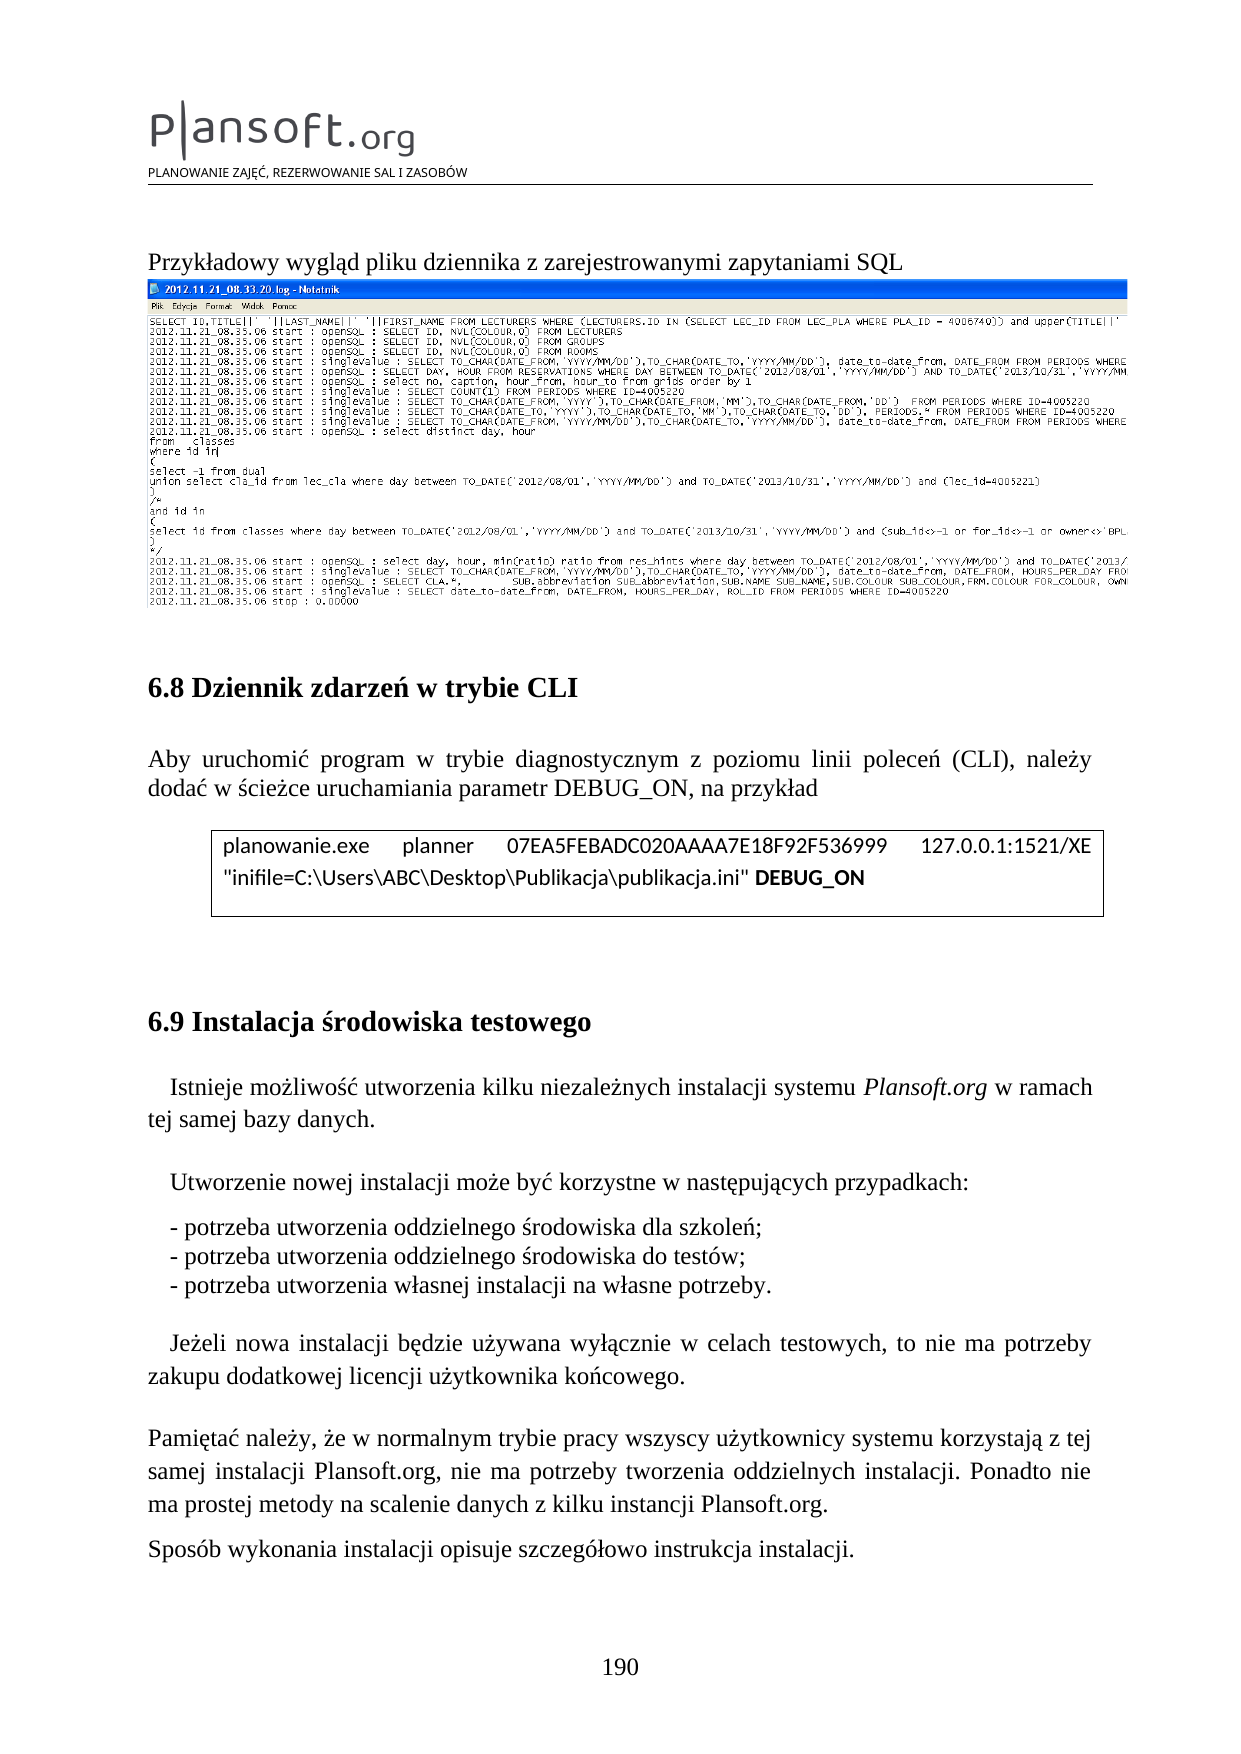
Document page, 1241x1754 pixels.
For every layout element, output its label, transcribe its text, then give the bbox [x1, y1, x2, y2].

text Istnieje możliwość utworzenia kilku niezależnych instalacji systemu Plansoft.org w ramach tej samej bazy danych. [148, 1072, 1093, 1133]
text Jeżeli nowa instalacji będzie używana wyłącznie w celach testowych, to nie ma potrzeby zakupu dodatkowej licencji użytkownika końcowego. [148, 1328, 1093, 1389]
text - potrzeba utworzenia własnej instalacji na własne potrzeby. [148, 1270, 1093, 1298]
table_header planowanie.exe planner 07EA5FEBADC020AAAA7E18F92F536999 127.0.0.1:1521/XE "inifile=C:\Users\ABC\Desktop\Publikacja\publikacja.ini" DEBUG_ON [212, 831, 1103, 916]
subtitle Dziennik zdarzeń w trybie CLI [148, 670, 1093, 704]
text Utworzenie nowej instalacji może być korzystne w następujących przypadkach: [148, 1167, 1093, 1196]
picture [147, 73, 418, 165]
subtitle Instalacja środowiska testowego [148, 1004, 1093, 1037]
text - potrzeba utworzenia oddzielnego środowiska do testów; [148, 1241, 1093, 1270]
picture [147, 279, 1128, 608]
text Aby uruchomić program w trybie diagnostycznym z poziomu linii poleceń (CLI), należy dodać w ścieżce uruchamiania parametr DEBUG_ON, na przykład [148, 744, 1093, 801]
text Pamiętać należy, że w normalnym trybie pracy wszyscy użytkownicy systemu korzystają z tej samej instalacji Plansoft.org, nie ma potrzeby tworzenia oddzielnych instalacji. Ponadto nie ma prostej metody na scalenie danych z kilku instancji Plansoft.org. [148, 1423, 1093, 1518]
text Przykładowy wygląd pliku dziennika z zarejestrowanymi zapytaniami SQL [148, 247, 1093, 275]
text - potrzeba utworzenia oddzielnego środowiska dla szkoleń; [148, 1212, 1093, 1241]
text Sposób wykonania instalacji opisuje szczegółowo instrukcja instalacji. [148, 1534, 1093, 1563]
